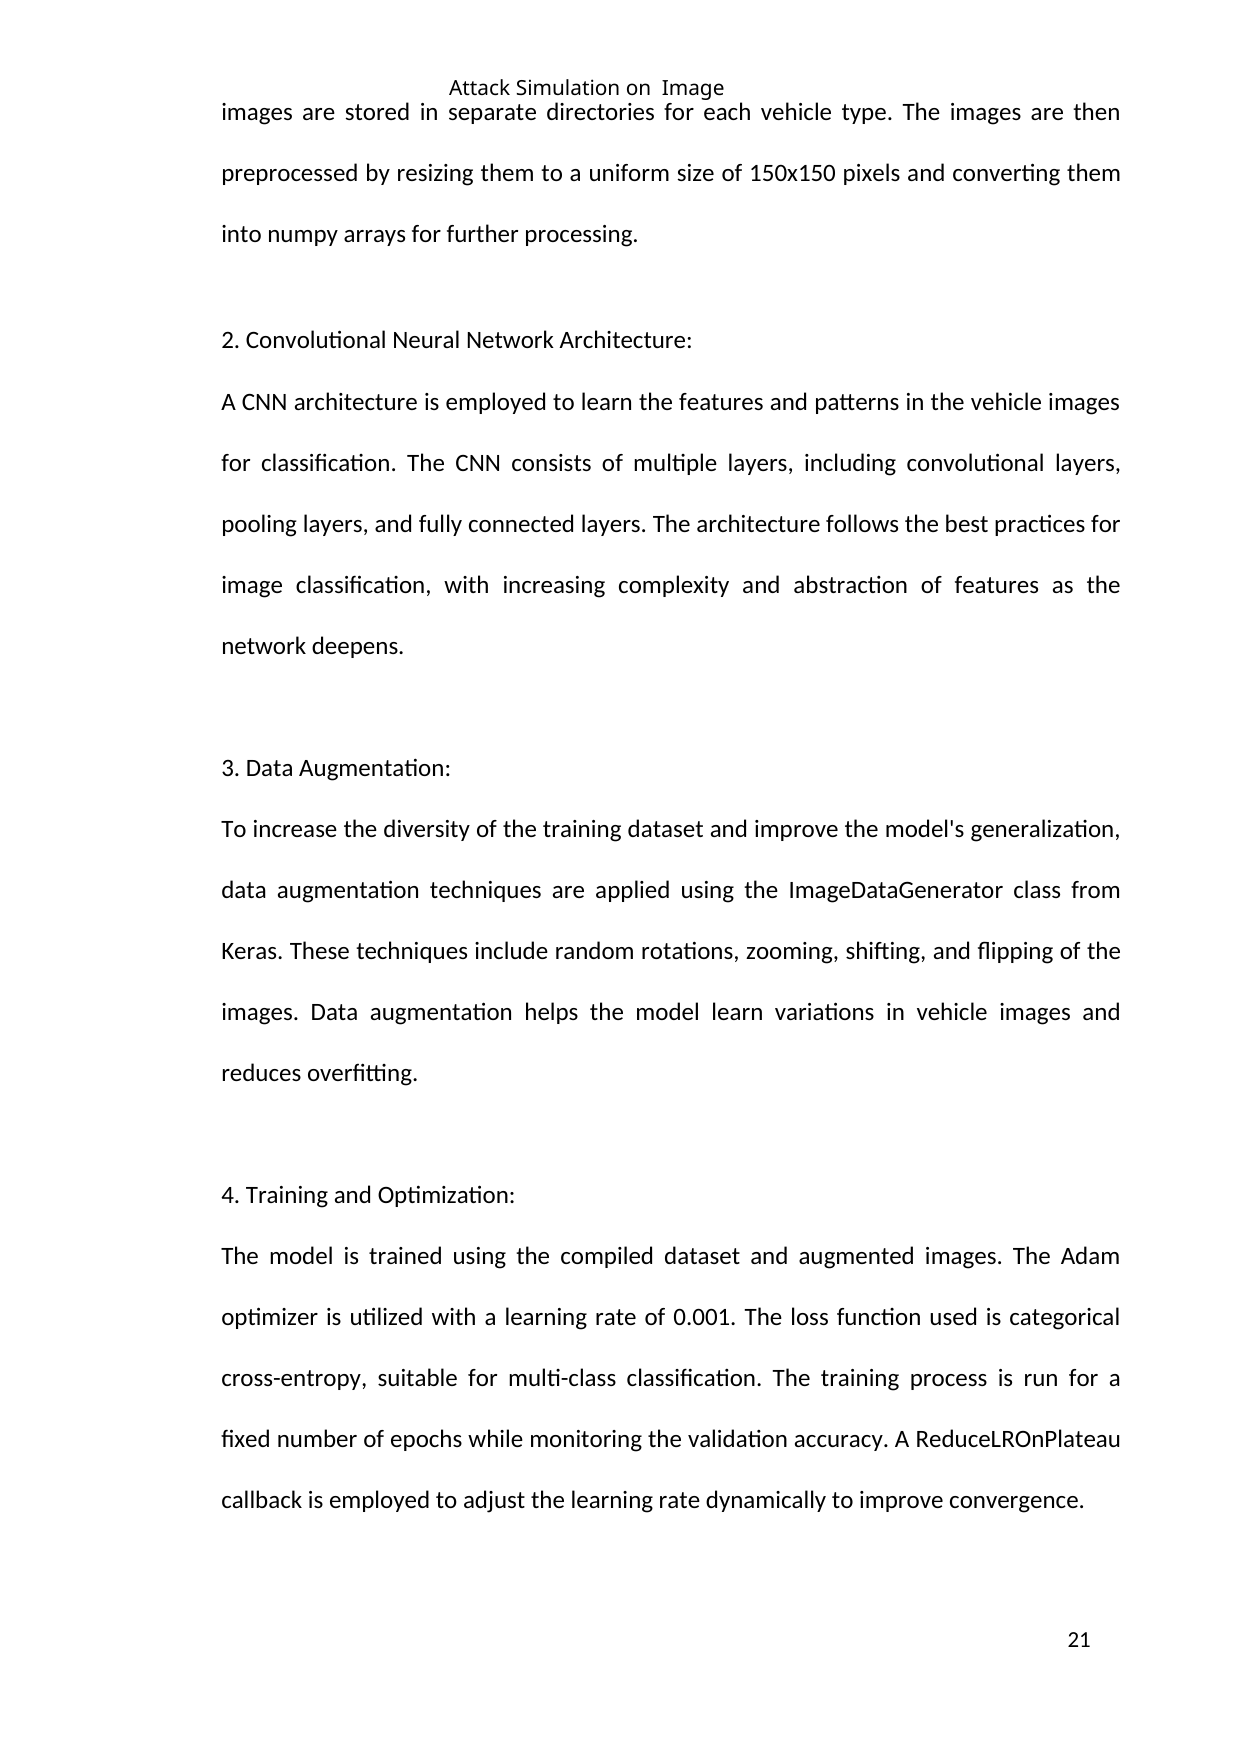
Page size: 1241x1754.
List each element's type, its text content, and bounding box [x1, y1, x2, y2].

subtitle A CNN architecture is employed to learn the features and patterns in the vehicle images for classification. The CNN consists of multiple layers, including convolutional layers, pooling layers, and fully connected layers. The architecture follows the best practices for image classification, with increasing complexity and abstraction of features as the network deepens. [221, 386, 1122, 660]
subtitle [221, 96, 1122, 248]
subtitle To increase the diversity of the training dataset and improve the model's generalization, data augmentation techniques are applied using the ImageDataGenerator class from Keras. These techniques include random rotations, zooming, shifting, and flipping of the images. Data augmentation helps the model learn variations in vehicle images and reduces overfitting. [221, 813, 1122, 1088]
subtitle 2. Convolutional Neural Network Architecture: [221, 325, 1122, 355]
subtitle 3. Data Augmentation: [221, 752, 1122, 782]
subtitle The model is trained using the compiled dataset and augmented images. The Adam optimizer is utilized with a learning rate of 0.001. The loss function used is categorical cross-entropy, suitable for multi-class classification. The training process is run for a fixed number of epochs while monitoring the validation accuracy. A ReduceLROnPlateau callback is employed to adjust the learning rate dynamically to improve convergence. [221, 1240, 1122, 1515]
subtitle 4. Training and Optimization: [221, 1179, 1122, 1210]
